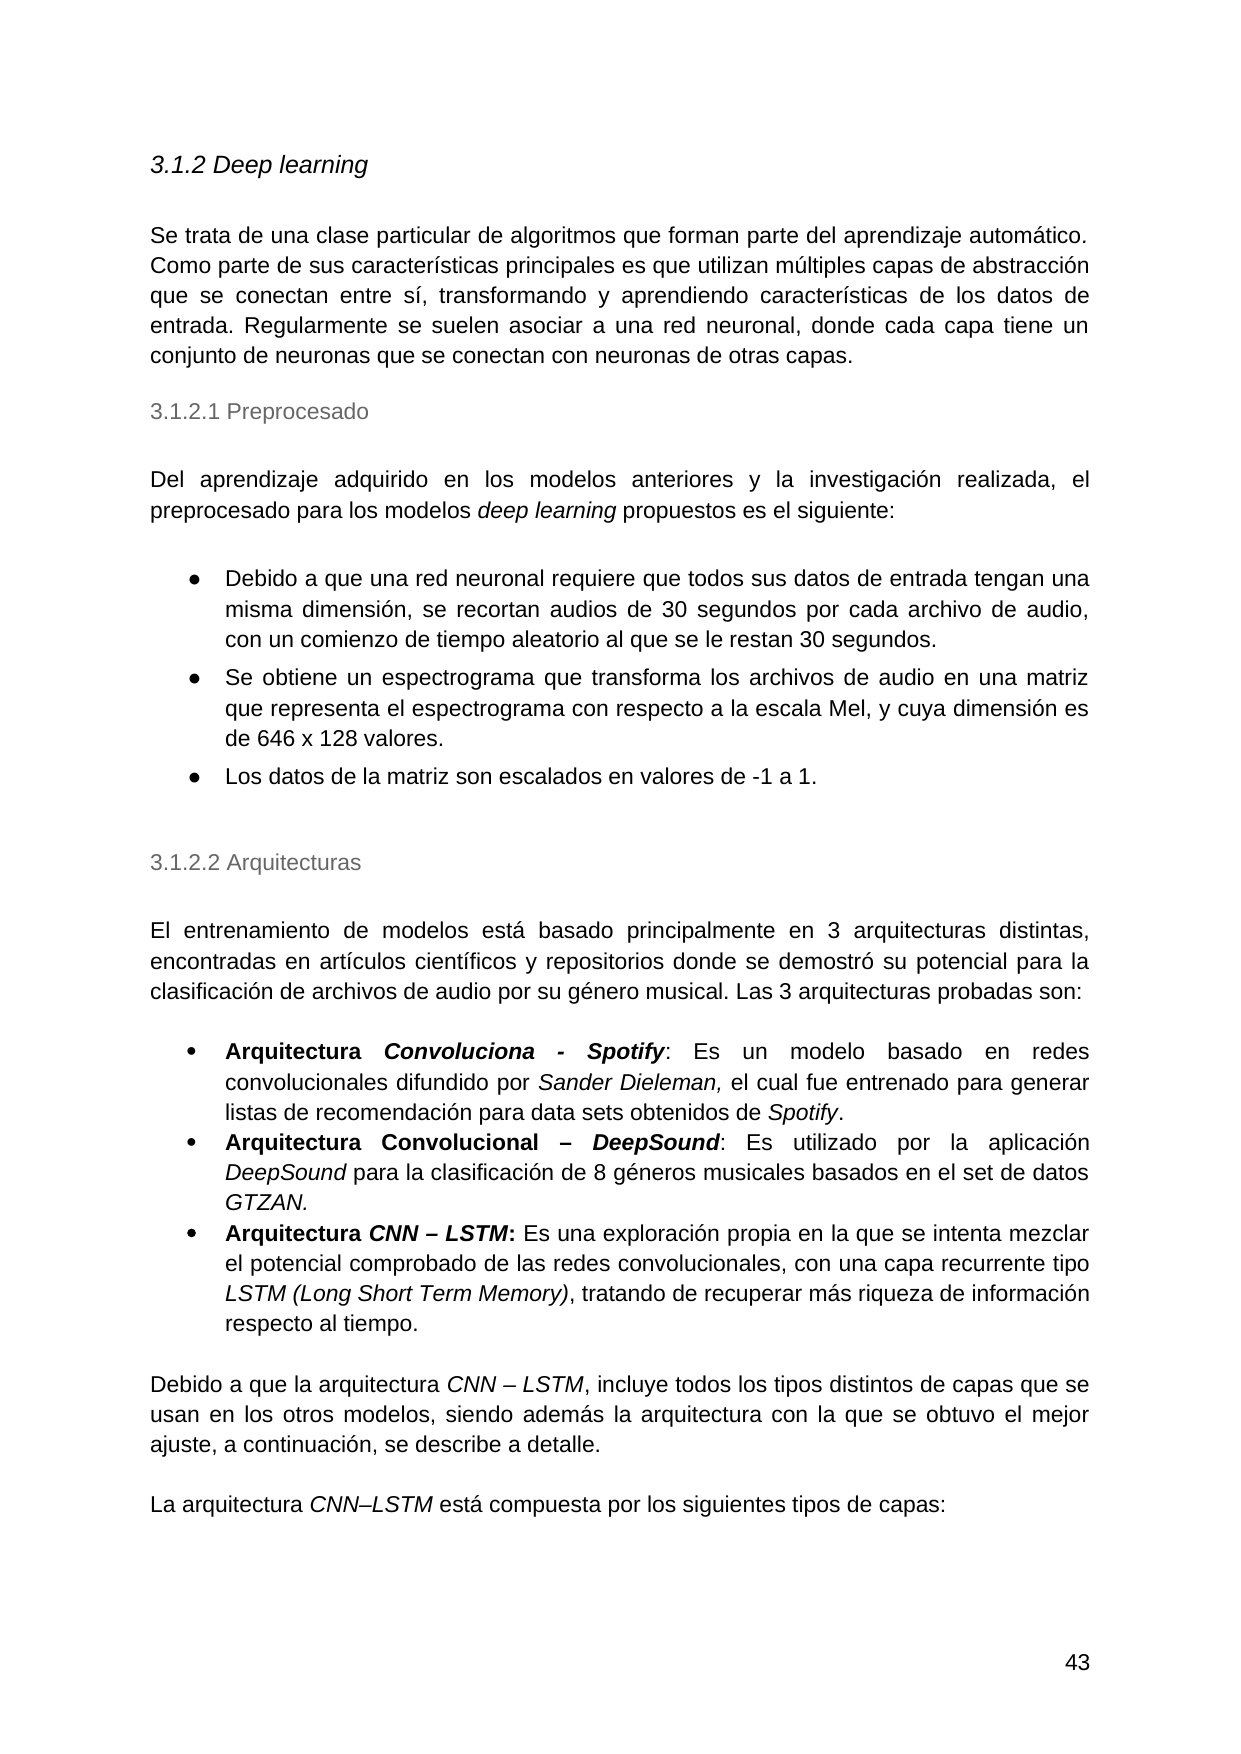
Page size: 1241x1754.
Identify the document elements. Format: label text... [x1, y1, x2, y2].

text Del aprendizaje adquirido en los modelos anteriores y la investigación realizada, el preprocesado para los modelos deep learning propuestos es el siguiente: [150, 466, 1090, 523]
list Arquitectura Convoluciona - Spotify: Es un modelo basado en redes convolucionales difundido por Sander Dieleman, el cual fue entrenado para generar listas de recomendación para data sets obtenidos de Spotify. [187, 1038, 1090, 1125]
text La arquitectura CNN–LSTM está compuesta por los siguientes tipos de capas: [150, 1491, 1090, 1518]
list Arquitectura CNN – LSTM: Es una exploración propia en la que se intenta mezclar el potencial comprobado de las redes convolucionales, con una capa recurrente tipo LSTM (Long Short Term Memory), tratando de recuperar más riqueza de información respecto al tiempo. [187, 1219, 1090, 1336]
list Se obtiene un espectrograma que transforma los archivos de audio en una matriz que representa el espectrograma con respecto a la escala Mel, y cuya dimensión es de 646 x 128 valores. [187, 664, 1090, 751]
text Se trata de una clase particular de algoritmos que forman parte del aprendizaje automático. Como parte de sus características principales es que utilizan múltiples capas de abstracción que se conectan entre sí, transformando y aprendiendo características de los datos de entrada. Regularmente se suelen asociar a una red neuronal, donde cada capa tiene un conjunto de neuronas que se conectan con neuronas de otras capas. [150, 222, 1090, 369]
text Debido a que la arquitectura CNN – LSTM, incluye todos los tipos distintos de capas que se usan en los otros modelos, siendo además la arquitectura con la que se obtuvo el mejor ajuste, a continuación, se describe a detalle. [150, 1371, 1090, 1457]
list Los datos de la matriz son escalados en valores de -1 a 1. [187, 763, 1090, 789]
list Arquitectura Convolucional – DeepSound: Es utilizado por la aplicación DeepSound para la clasificación de 8 géneros musicales basados en el set de datos GTZAN. [187, 1129, 1090, 1216]
subtitle Deep learning [150, 150, 1090, 179]
list Debido a que una red neuronal requiere que todos sus datos de entrada tengan una misma dimensión, se recortan audios de 30 segundos por cada archivo de audio, con un comienzo de tiempo aleatorio al que se le restan 30 segundos. [187, 565, 1090, 652]
text El entrenamiento de modelos está basado principalmente en 3 arquitecturas distintas, encontradas en artículos científicos y repositorios donde se demostró su potencial para la clasificación de archivos de audio por su género musical. Las 3 arquitecturas probadas son: [150, 917, 1090, 1004]
subtitle Arquitecturas [150, 849, 1090, 875]
subtitle Preprocesado [150, 398, 1090, 424]
